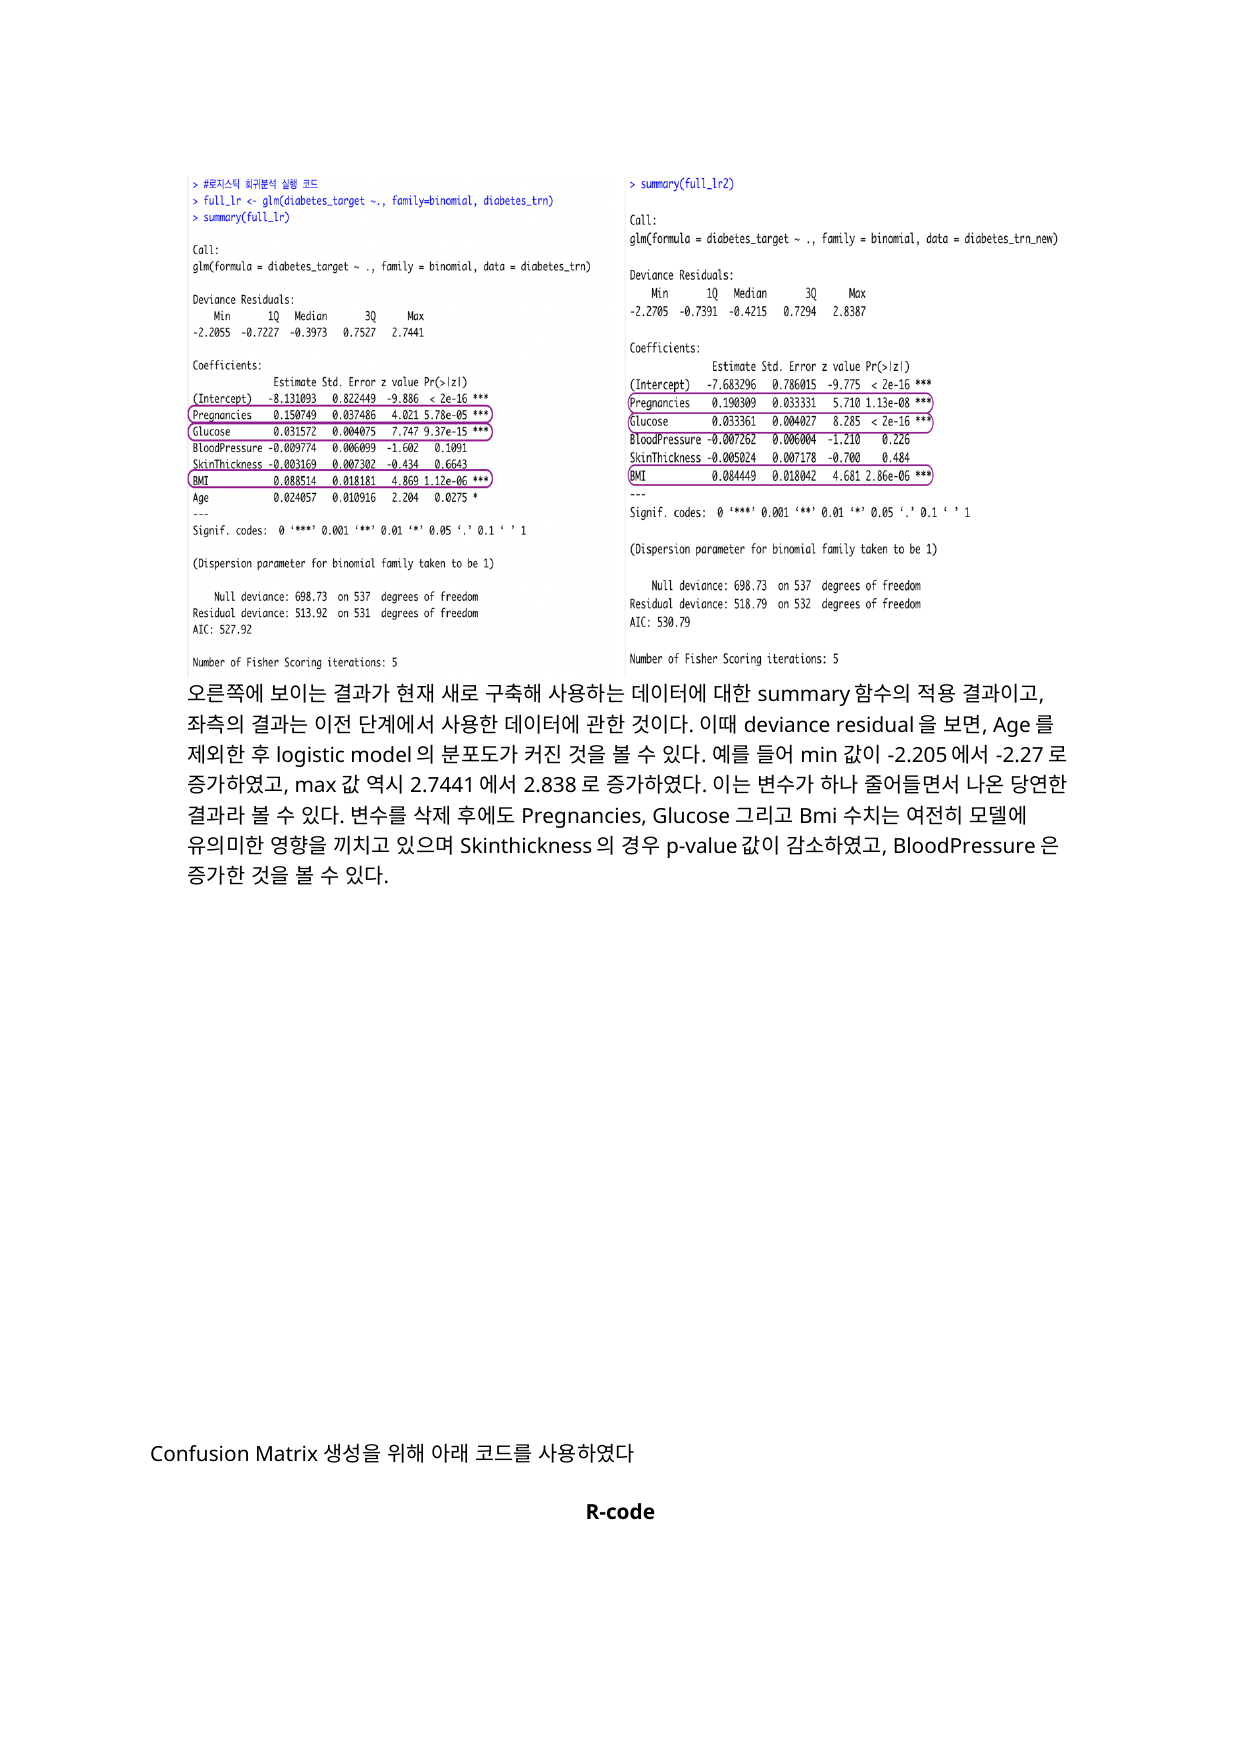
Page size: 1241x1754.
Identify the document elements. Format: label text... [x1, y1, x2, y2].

picture [624, 177, 1074, 678]
picture [187, 177, 620, 678]
text R-code [150, 1497, 1090, 1525]
text Confusion Matrix 생성을 위해 아래 코드를 사용하였다 [150, 1437, 1090, 1468]
